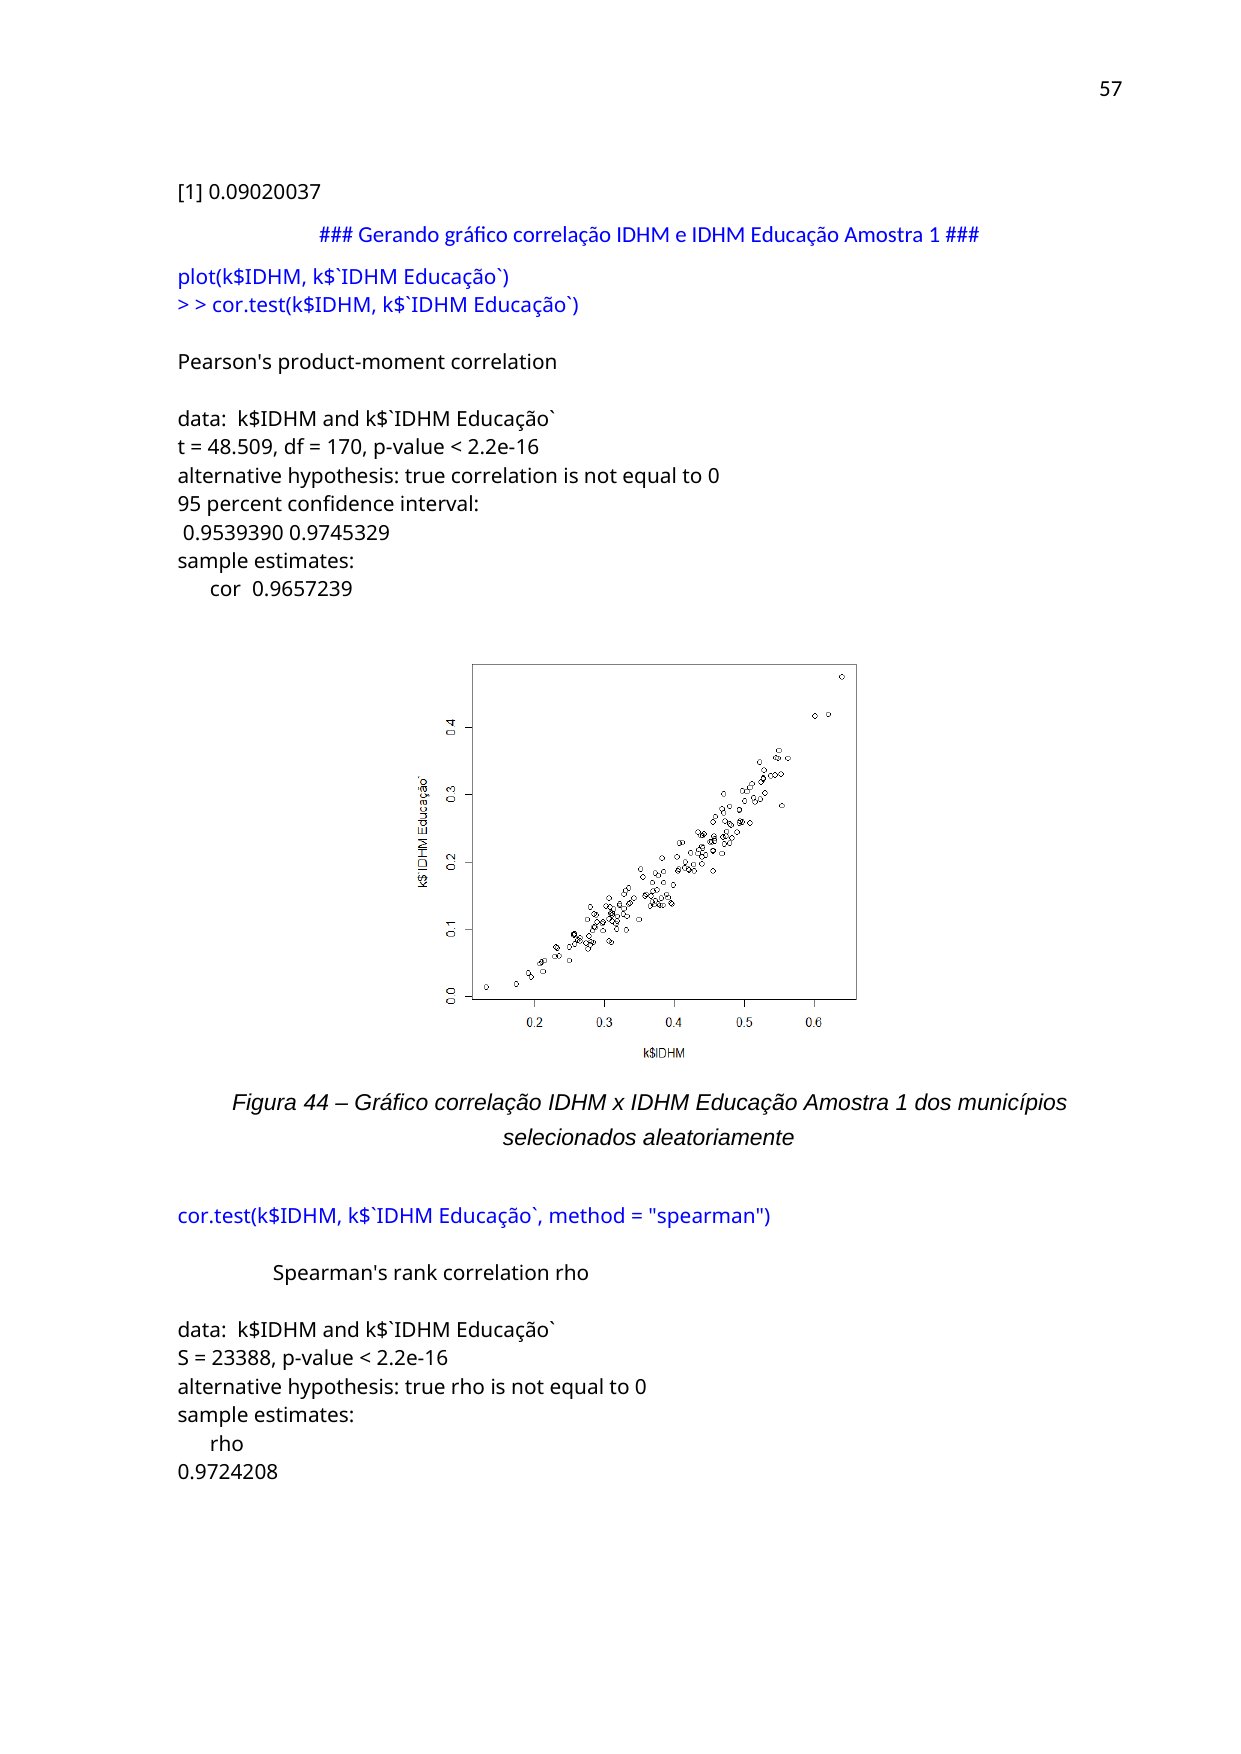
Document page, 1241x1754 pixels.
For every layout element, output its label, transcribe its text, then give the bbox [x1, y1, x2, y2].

text Figura 44 – Gráfico correlação IDHM x IDHM Educação Amostra 1 dos municípios [177, 1089, 1122, 1116]
text Pearson's product-moment correlation [177, 347, 1122, 376]
text Spearman's rank correlation rho [177, 1258, 1122, 1287]
text ### Gerando gráfico correlação IDHM e IDHM Educação Amostra 1 ### [177, 220, 1122, 248]
text 95 percent confidence interval: [177, 489, 1122, 518]
text alternative hypothesis: true correlation is not equal to 0 [177, 461, 1122, 489]
text alternative hypothesis: true rho is not equal to 0 [177, 1372, 1122, 1400]
text data: k$IDHM and k$`IDHM Educação` [177, 1315, 1122, 1343]
text 0.9724208 [177, 1457, 1122, 1486]
text 0.9539390 0.9745329 [177, 518, 1122, 546]
text cor 0.9657239 [177, 574, 1122, 603]
text t = 48.509, df = 170, p-value < 2.2e-16 [177, 432, 1122, 461]
picture [413, 603, 886, 1076]
text cor.test(k$IDHM, k$`IDHM Educação`, method = "spearman") [177, 1201, 1122, 1230]
text rho [177, 1429, 1122, 1457]
text S = 23388, p-value < 2.2e-16 [177, 1343, 1122, 1372]
text selecionados aleatoriamente [177, 1124, 1122, 1150]
text sample estimates: [177, 1400, 1122, 1429]
text [1] 0.09020037 [177, 177, 1122, 206]
text data: k$IDHM and k$`IDHM Educação` [177, 404, 1122, 432]
text sample estimates: [177, 546, 1122, 574]
text plot(k$IDHM, k$`IDHM Educação`) [177, 262, 1122, 290]
text > > cor.test(k$IDHM, k$`IDHM Educação`) [177, 290, 1122, 319]
